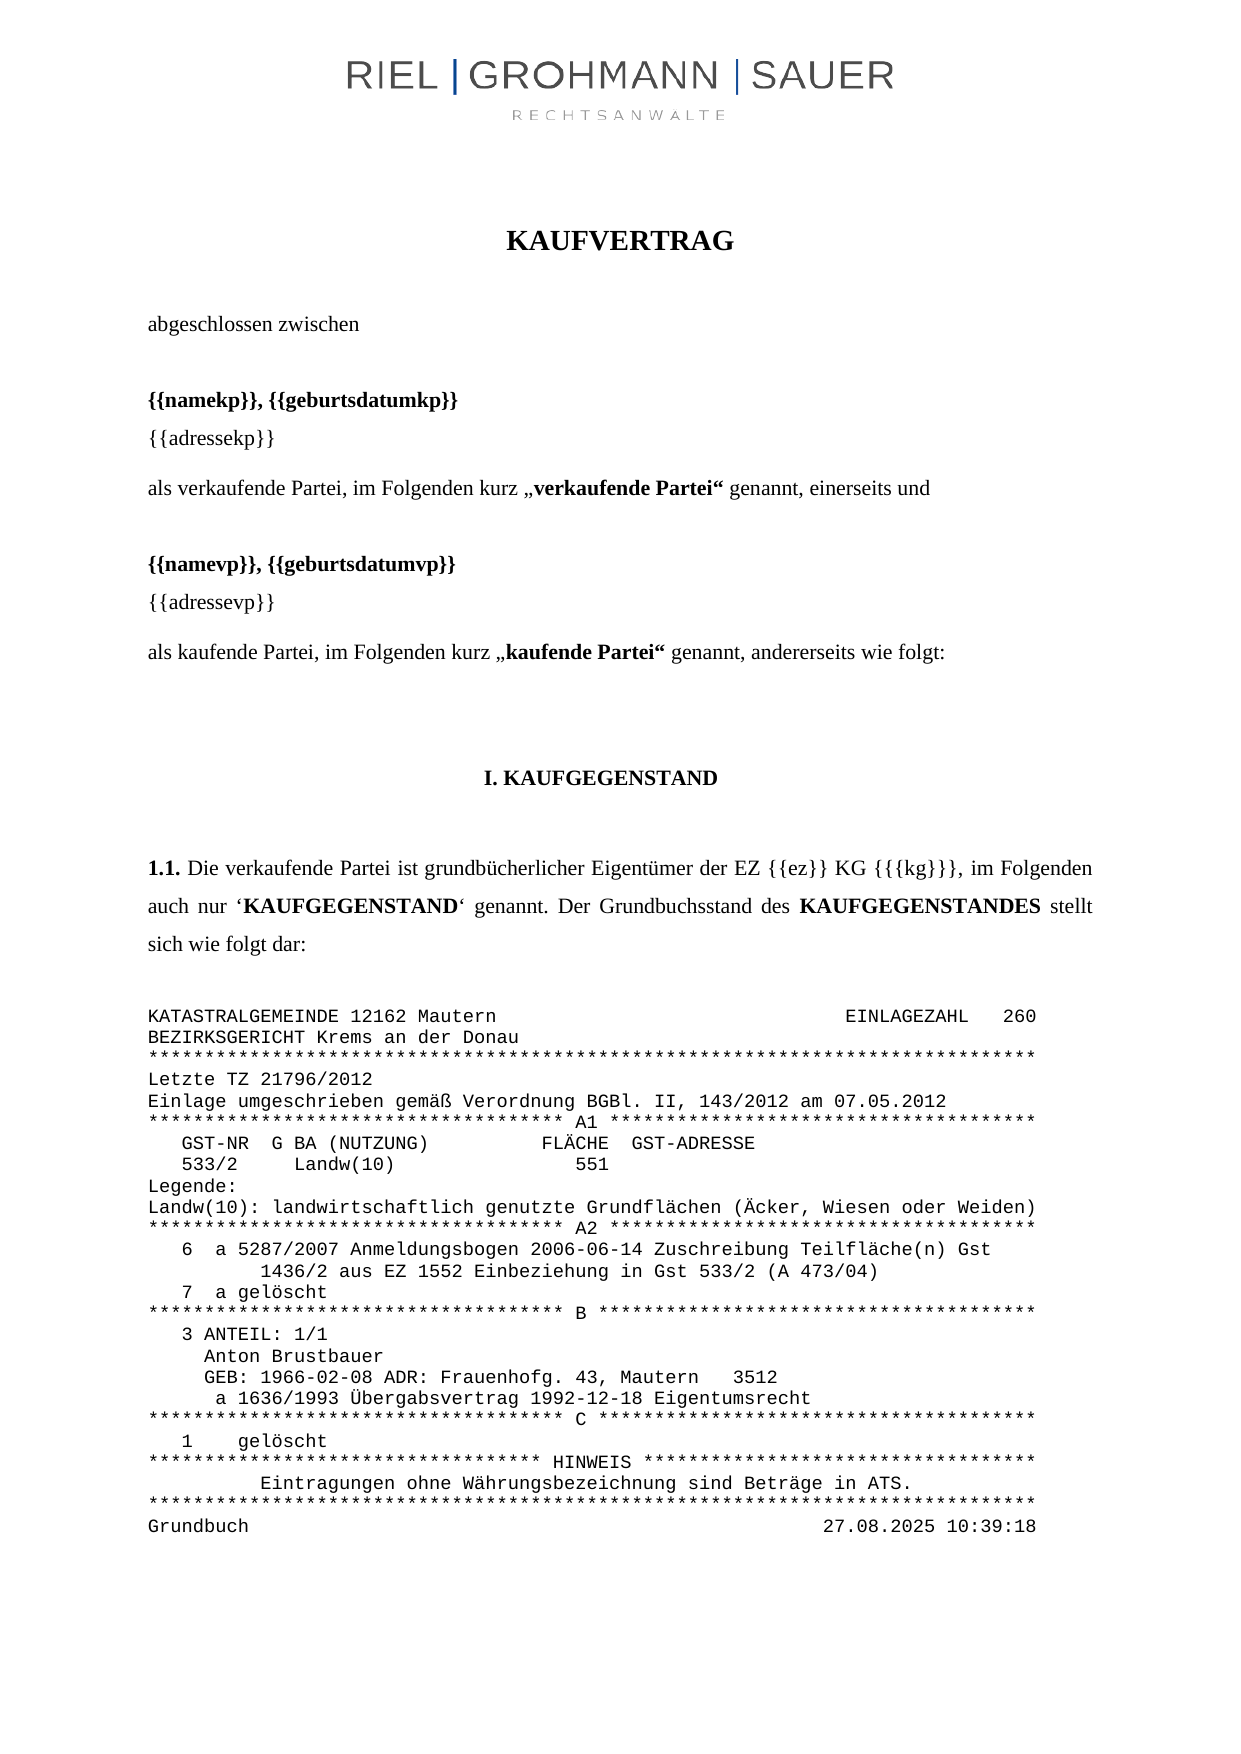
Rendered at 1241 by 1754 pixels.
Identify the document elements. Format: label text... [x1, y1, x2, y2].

text I. KAUFGEGENSTAND [148, 765, 1054, 790]
text {{namevp}}, {{geburtsdatumvp}} [148, 551, 1092, 576]
picture [347, 59, 893, 120]
table_header KATASTRALGEMEINDE 12162 Mautern EINLAGEZAHL 260 BEZIRKSGERICHT Krems an der Donau ******************************************************************************* Letzte TZ 21796/2012 Einlage umgeschrieben gemäß Verordnung BGBl. II, 143/2012 am 07.05.2012 ************************************* A1 ************************************** GST-NR G BA (NUTZUNG) FLÄCHE GST-ADRESSE 533/2 Landw(10) 551 Legende: Landw(10): landwirtschaftlich genutzte Grundflächen (Äcker, Wiesen oder Weiden) ************************************* A2 ************************************** 6 a 5287/2007 Anmeldungsbogen 2006-06-14 Zuschreibung Teilfläche(n) Gst 1436/2 aus EZ 1552 Einbeziehung in Gst 533/2 (A 473/04) 7 a gelöscht ************************************* B *************************************** 3 ANTEIL: 1/1 Anton Brustbauer GEB: 1966-02-08 ADR: Frauenhofg. 43, Mautern 3512 a 1636/1993 Übergabsvertrag 1992-12-18 Eigentumsrecht ************************************* C *************************************** 1 gelöscht *********************************** HINWEIS *********************************** Eintragungen ohne Währungsbezeichnung sind Beträge in ATS. ******************************************************************************* Grundbuch 27.08.2025 10:39:18 [136, 1006, 1080, 1559]
text als kaufende Partei, im Folgenden kurz „kaufende Partei“ genannt, andererseits wie folgt: [148, 639, 1092, 664]
text {{namekp}}, {{geburtsdatumkp}} [148, 387, 1092, 412]
text als verkaufende Partei, im Folgenden kurz „verkaufende Partei“ genannt, einerseits und [148, 475, 1092, 500]
text KAUFVERTRAG [148, 223, 1092, 257]
text 1.1. Die verkaufende Partei ist grundbücherlicher Eigentümer der EZ {{ez}} KG {{{kg}}}, im Folgenden auch nur ‘KAUFGEGENSTAND‘ genannt. Der Grundbuchsstand des KAUFGEGENSTANDES stellt sich wie folgt dar: [148, 855, 1092, 956]
text {{adressekp}} [148, 425, 1092, 450]
text abgeschlossen zwischen [148, 311, 1092, 337]
text {{adressevp}} [148, 589, 1092, 614]
